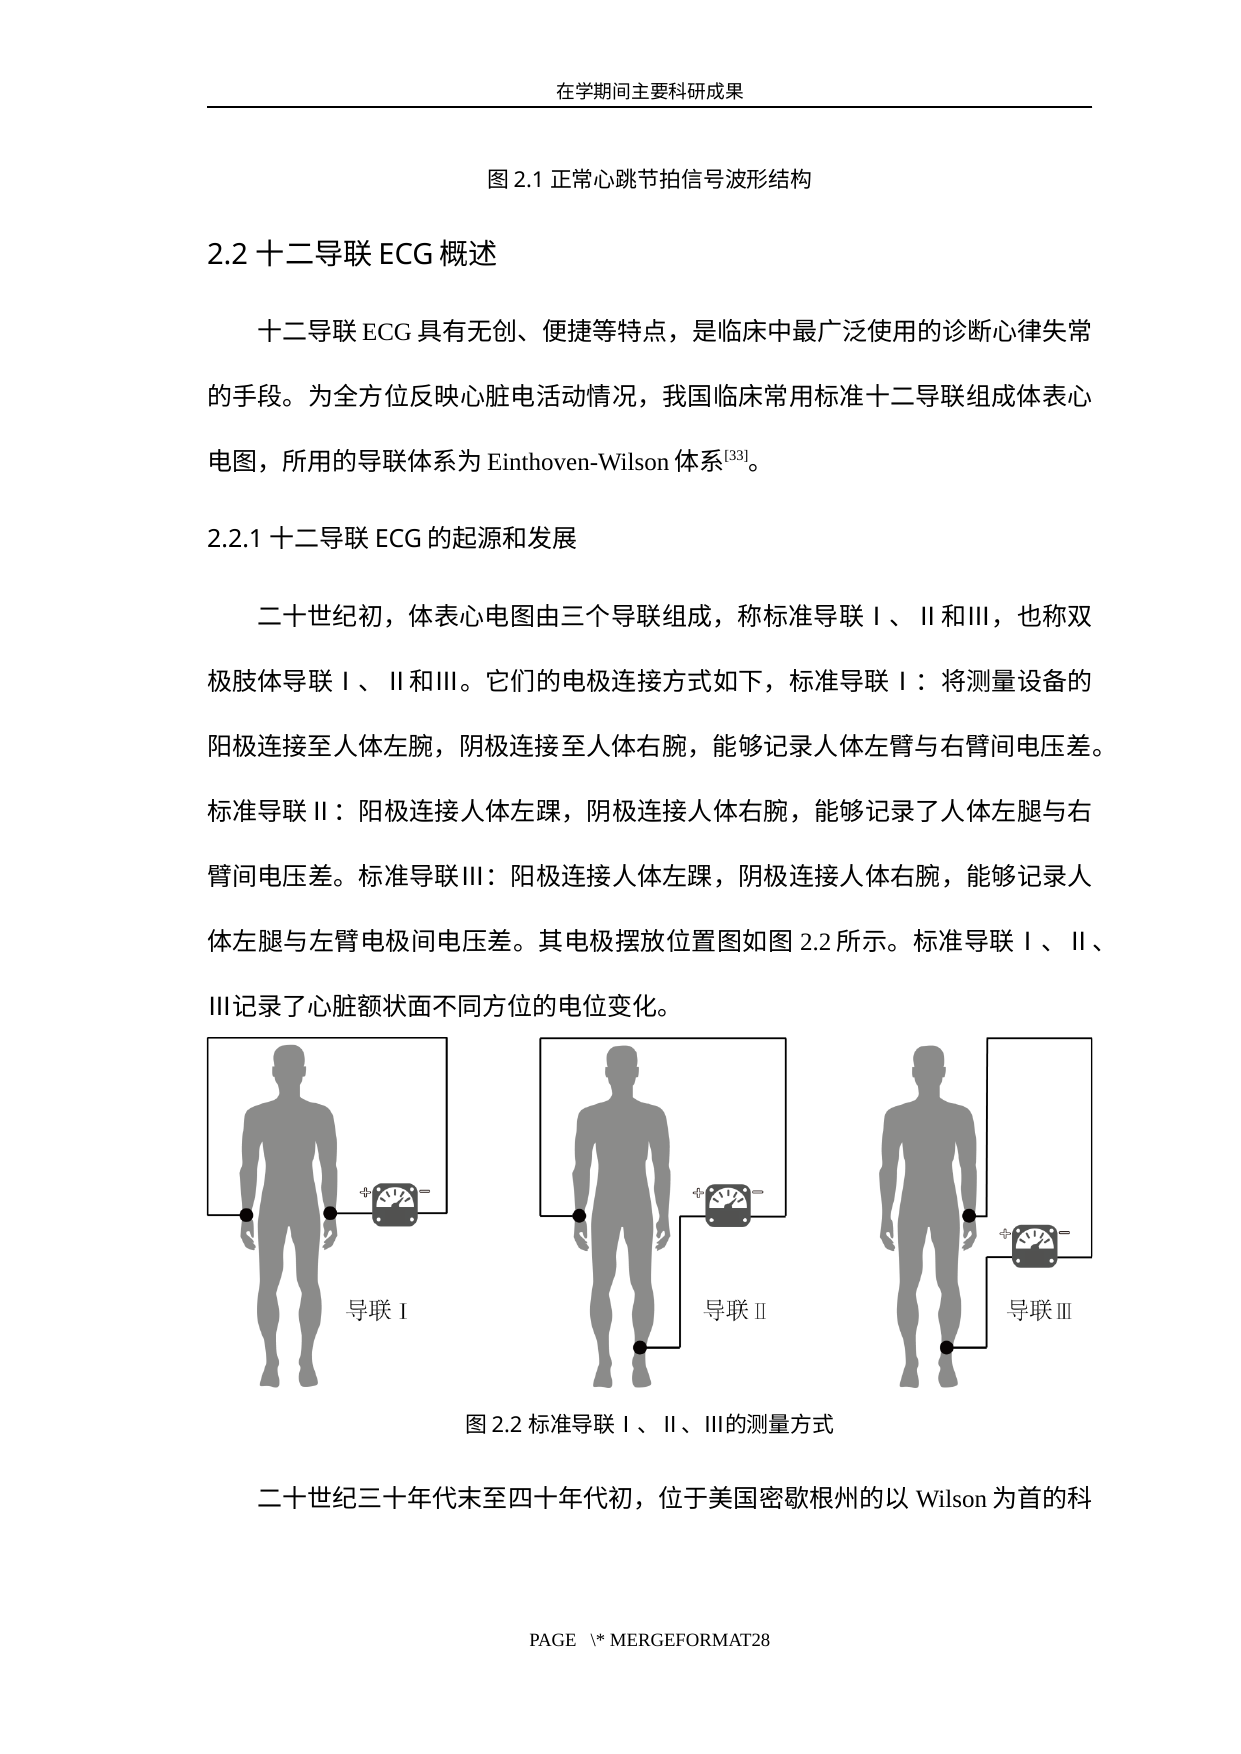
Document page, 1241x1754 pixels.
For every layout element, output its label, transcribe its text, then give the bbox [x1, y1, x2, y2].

subtitle 2.2 十二导联ECG概述 [207, 219, 1092, 284]
picture [206, 1037, 1093, 1388]
text 二十世纪初，体表心电图由三个导联组成，称标准导联Ⅰ、Ⅱ和Ⅲ，也称双极肢体导联Ⅰ、Ⅱ和Ⅲ。它们的电极连接方式如下，标准导联Ⅰ：将测量设备的阳极连接至人体左腕，阴极连接至人体右腕，能够记录人体左臂与右臂间电压差。标准导联Ⅱ：阳极连接人体左踝，阴极连接人体右腕，能够记录了人体左腿与右臂间电压差。标准导联Ⅲ：阳极连接人体左踝，阴极连接人体右腕，能够记录人体左腿与左臂电极间电压差。其电极摆放位置图如图2.2所示。标准导联Ⅰ、Ⅱ、Ⅲ记录了心脏额状面不同方位的电位变化。 [207, 582, 1092, 1037]
text 图2.2 标准导联Ⅰ、Ⅱ、Ⅲ的测量方式 [207, 1407, 1092, 1439]
text 图2.1 正常心跳节拍信号波形结构 [207, 162, 1092, 194]
text 十二导联ECG具有无创、便捷等特点，是临床中最广泛使用的诊断心律失常的手段。为全方位反映心脏电活动情况，我国临床常用标准十二导联组成体表心电图，所用的导联体系为Einthoven-Wilson体系[33]。 [207, 297, 1092, 492]
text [207, 1464, 1092, 1529]
subtitle 2.2.1 十二导联ECG的起源和发展 [207, 504, 1092, 569]
